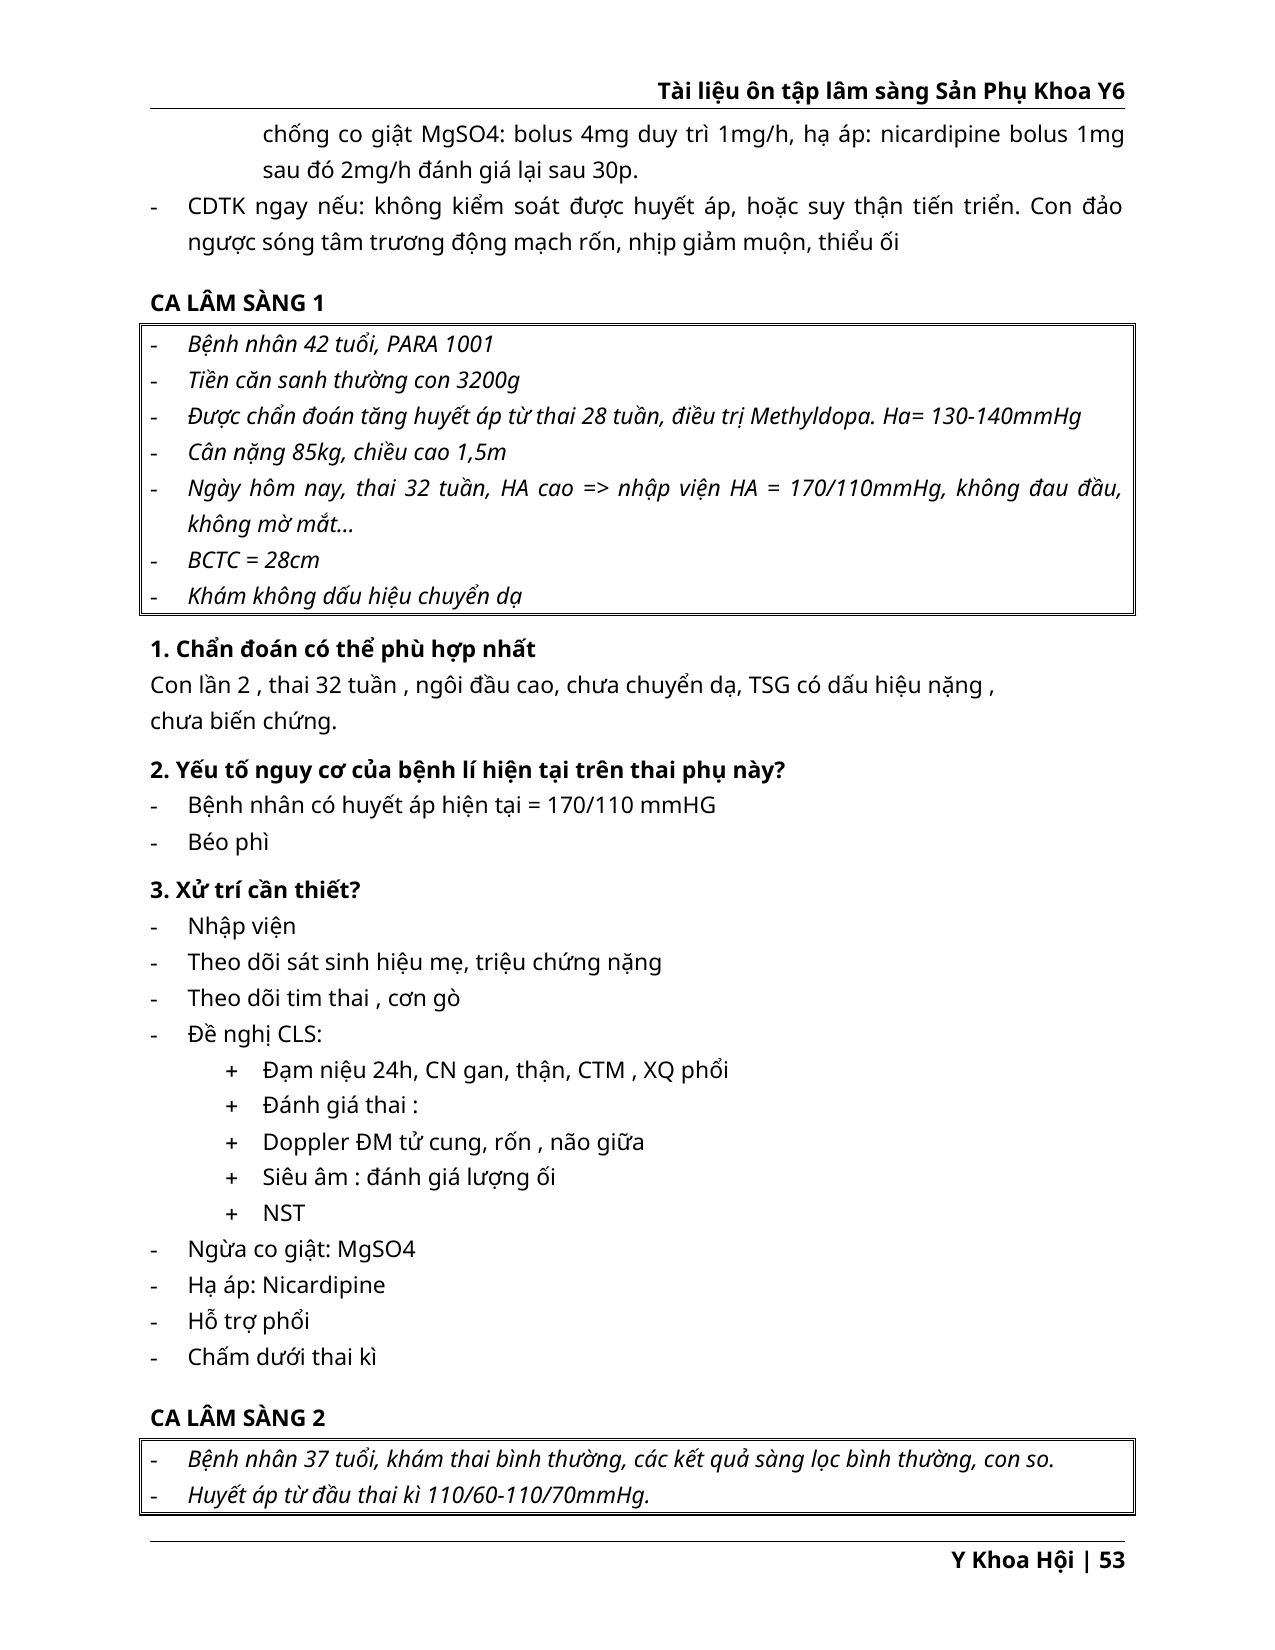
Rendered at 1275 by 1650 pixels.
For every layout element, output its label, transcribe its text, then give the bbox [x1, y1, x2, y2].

text Được chẩn đoán tăng huyết áp từ thai 28 tuần, điều trị Methyldopa. Ha= 130-140mmHg [142, 395, 1133, 431]
text chưa biến chứng. [150, 705, 1125, 736]
text Theo dõi sát sinh hiệu mẹ, triệu chứng nặng [150, 946, 1125, 977]
text CDTK ngay nếu: không kiểm soát được huyết áp, hoặc suy thận tiến triển. Con đảo ngược sóng tâm trương động mạch rốn, nhịp giảm muộn, thiểu ối [150, 190, 1125, 257]
text Nhập viện [150, 910, 1125, 941]
text Theo dõi tim thai , cơn gò [150, 982, 1125, 1013]
text Tiền căn sanh thường con 3200g [142, 359, 1133, 395]
subtitle ca lâm sàng 2 [150, 1402, 1125, 1433]
text Đánh giá thai : [225, 1089, 1125, 1121]
text Hạ áp: Nicardipine [150, 1269, 1125, 1300]
text Ngày hôm nay, thai 32 tuần, HA cao => nhập viện HA = 170/110mmHg, không đau đầu, không mờ mắt… [142, 467, 1133, 538]
text Khám không dấu hiệu chuyển dạ [142, 574, 1133, 613]
text Đạm niệu 24h, CN gan, thận, CTM , XQ phổi [225, 1053, 1125, 1085]
text Cân nặng 85kg, chiều cao 1,5m [142, 431, 1133, 467]
text Bệnh nhân có huyết áp hiện tại = 170/110 mmHG [150, 789, 1125, 821]
text Hỗ trợ phổi [150, 1305, 1125, 1336]
text Bệnh nhân 42 tuổi, PARA 1001 [142, 326, 1133, 359]
subtitle 3. Xử trí cần thiết? [150, 874, 1125, 905]
text Doppler ĐM tử cung, rốn , não giữa [225, 1125, 1125, 1157]
text Con lần 2 , thai 32 tuần , ngôi đầu cao, chưa chuyển dạ, TSG có dấu hiệu nặng , [150, 669, 1125, 700]
subtitle CA LÂM SÀNG 1 [150, 287, 1125, 318]
text Bệnh nhân 37 tuổi, khám thai bình thường, các kết quả sàng lọc bình thường, con so. [142, 1441, 1133, 1474]
text Béo phì [150, 825, 1125, 857]
text Siêu âm : đánh giá lượng ối [225, 1161, 1125, 1193]
text Đề nghị CLS: [150, 1018, 1125, 1049]
text Chấm dưới thai kì [150, 1341, 1125, 1372]
text NST [225, 1197, 1125, 1228]
text Huyết áp từ đầu thai kì 110/60-110/70mmHg. [142, 1474, 1133, 1512]
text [225, 118, 1125, 185]
text Ngừa co giật: MgSO4 [150, 1233, 1125, 1264]
subtitle 2. Yếu tố nguy cơ của bệnh lí hiện tại trên thai phụ này? [150, 753, 1125, 785]
text BCTC = 28cm [142, 538, 1133, 574]
subtitle 1. Chẩn đoán có thể phù hợp nhất [150, 633, 1125, 664]
